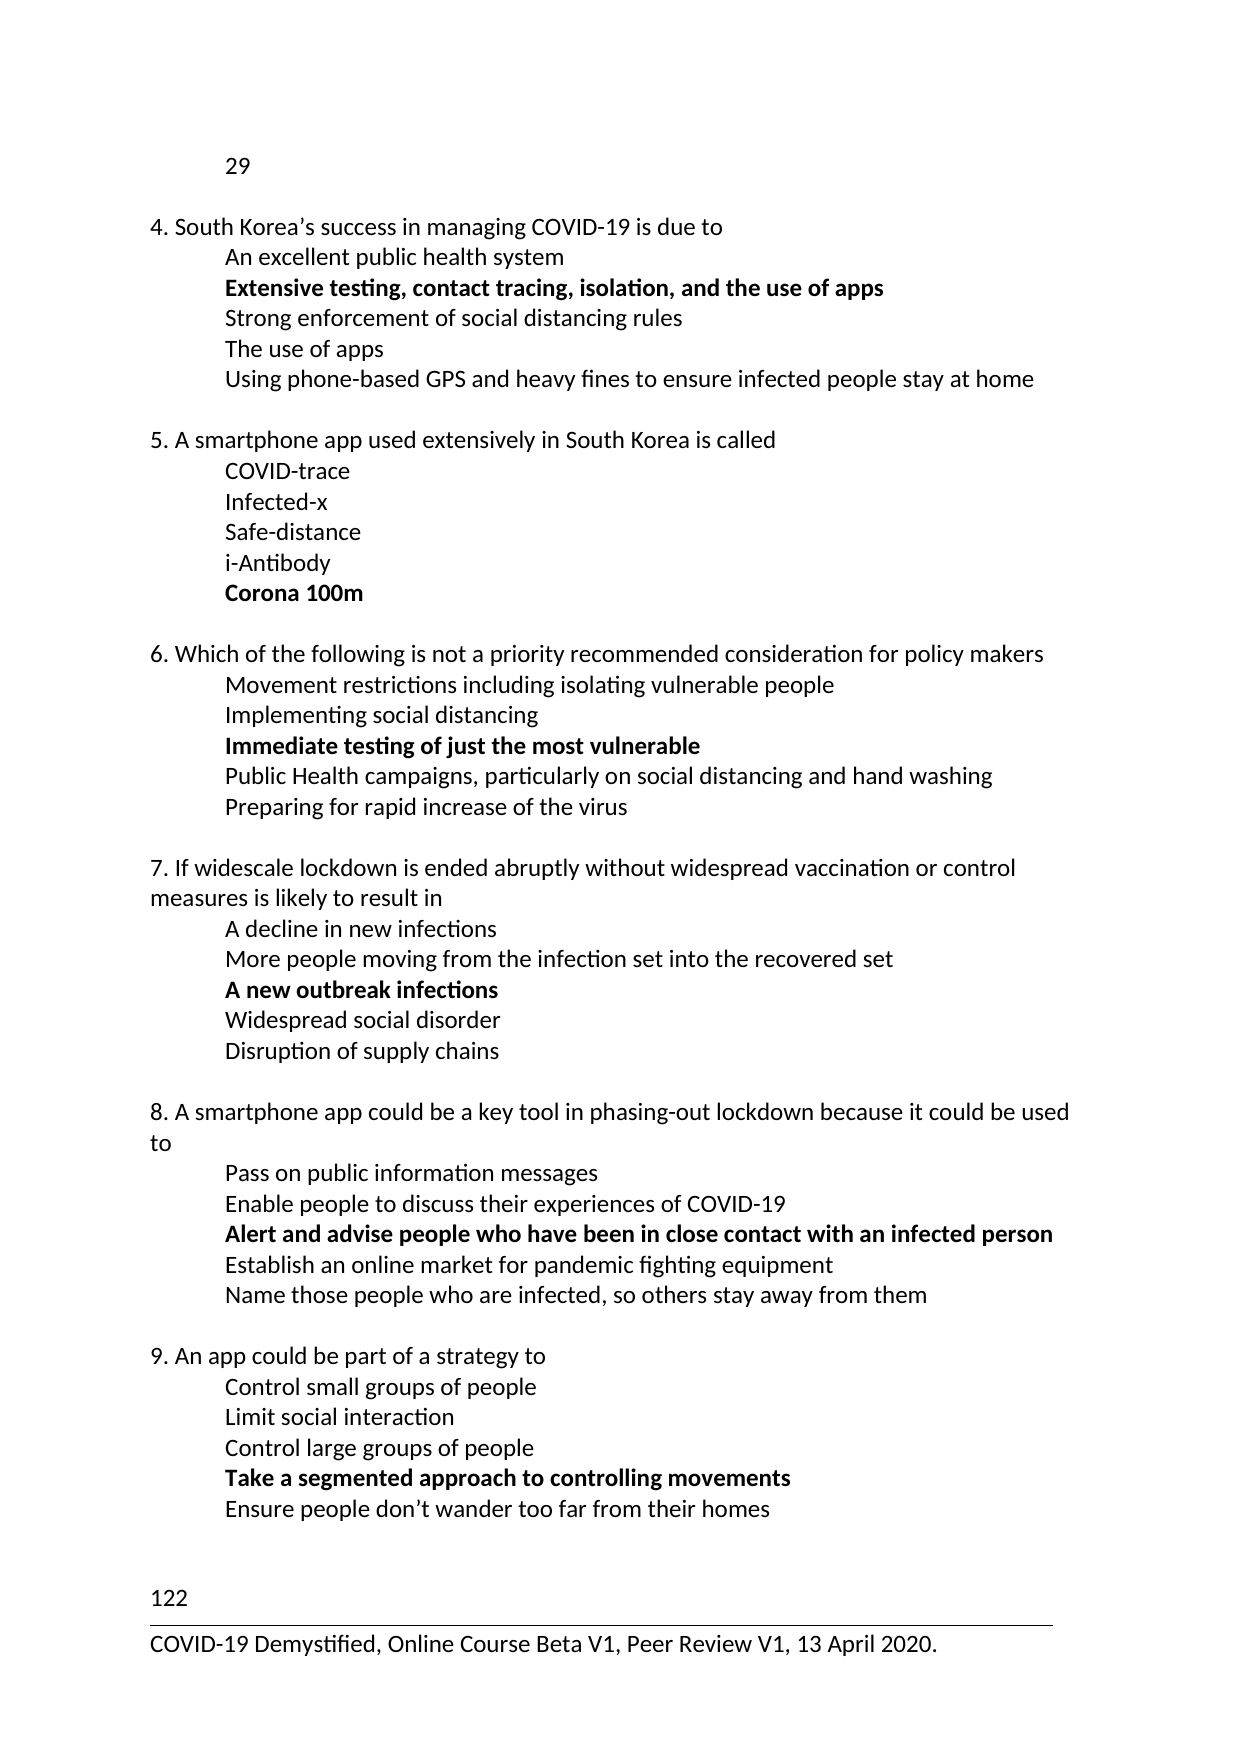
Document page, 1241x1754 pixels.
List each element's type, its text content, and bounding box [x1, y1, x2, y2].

text Safe-distance [225, 516, 1090, 547]
text COVID-trace [225, 455, 1090, 486]
text Alert and advise people who have been in close contact with an infected person [225, 1218, 1090, 1249]
text Disruption of supply chains [225, 1035, 1090, 1066]
text 7. If widescale lockdown is ended abruptly without widespread vaccination or control measures is likely to result in [150, 852, 1090, 913]
text 5. A smartphone app used extensively in South Korea is called [150, 425, 1090, 455]
text A new outbreak infections [225, 974, 1090, 1004]
text Control large groups of people [225, 1432, 1090, 1462]
text Using phone-based GPS and heavy fines to ensure infected people stay at home [225, 364, 1090, 394]
text Preparing for rapid increase of the virus [225, 791, 1090, 821]
text Take a segmented approach to controlling movements [225, 1462, 1090, 1493]
text An excellent public health system [225, 242, 1090, 272]
text Enable people to discuss their experiences of COVID-19 [225, 1188, 1090, 1218]
text 6. Which of the following is not a priority recommended consideration for policy makers [150, 638, 1090, 669]
text Widespread social disorder [225, 1004, 1090, 1035]
text Immediate testing of just the most vulnerable [225, 730, 1090, 760]
text More people moving from the infection set into the recovered set [225, 943, 1090, 974]
text Implementing social distancing [225, 699, 1090, 730]
text 8. A smartphone app could be a key tool in phasing-out lockdown because it could be used to [150, 1096, 1090, 1157]
text The use of apps [225, 333, 1090, 364]
text Pass on public information messages [225, 1157, 1090, 1188]
text 4. South Korea’s success in managing COVID-19 is due to [150, 211, 1090, 242]
text Name those people who are infected, so others stay away from them [225, 1279, 1090, 1310]
text Control small groups of people [225, 1371, 1090, 1401]
text Limit social interaction [225, 1401, 1090, 1432]
text Extensive testing, contact tracing, isolation, and the use of apps [225, 272, 1090, 303]
text Strong enforcement of social distancing rules [225, 303, 1090, 333]
text Movement restrictions including isolating vulnerable people [225, 669, 1090, 699]
text 29 [225, 150, 1090, 181]
text 9. An app could be part of a strategy to [150, 1340, 1090, 1371]
text Ensure people don’t wander too far from their homes [225, 1493, 1090, 1523]
text Infected-x [225, 486, 1090, 516]
text Public Health campaigns, particularly on social distancing and hand washing [225, 760, 1090, 791]
text i-Antibody [225, 547, 1090, 577]
text A decline in new infections [225, 913, 1090, 943]
text Establish an online market for pandemic fighting equipment [225, 1249, 1090, 1279]
text Corona 100m [225, 577, 1090, 608]
